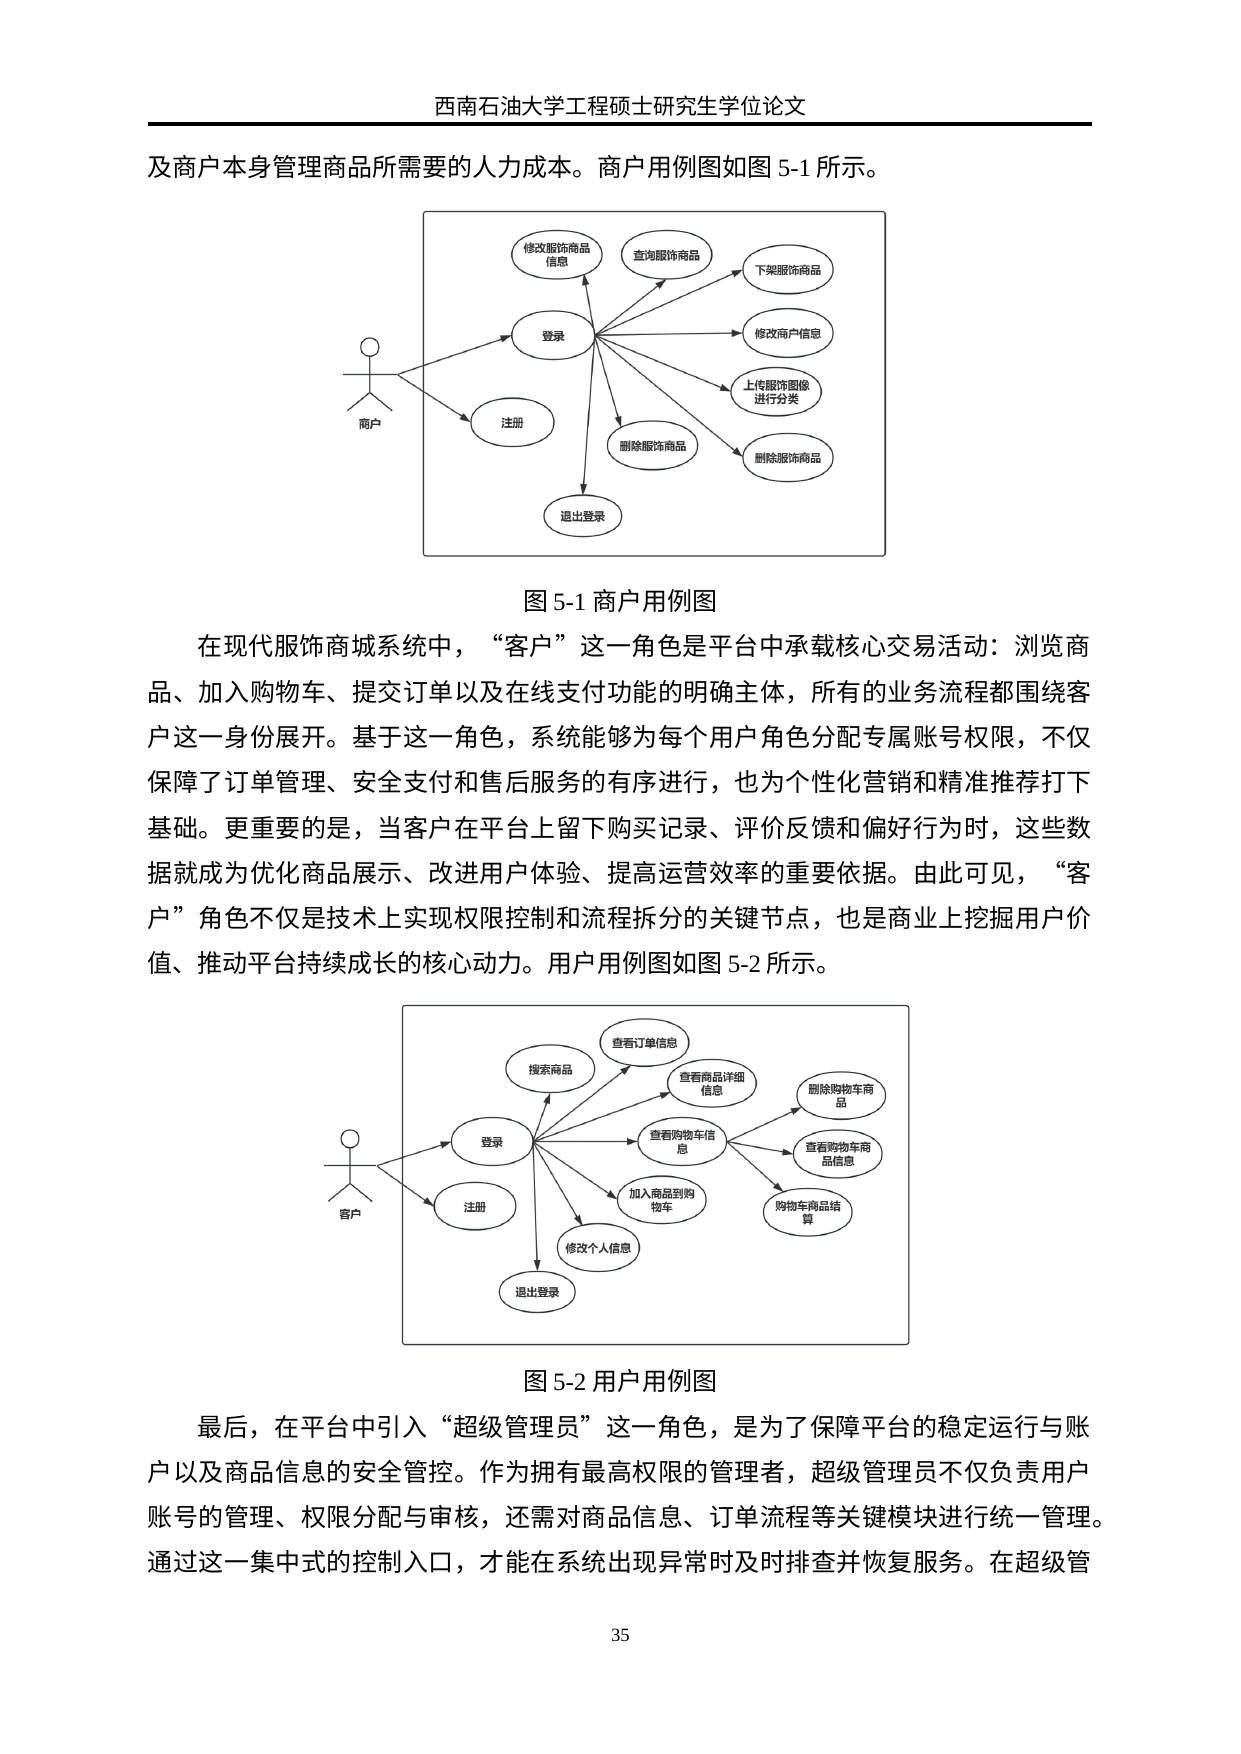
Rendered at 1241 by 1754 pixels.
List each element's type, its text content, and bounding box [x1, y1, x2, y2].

text 在现代服饰商城系统中，“客户”这一角色是平台中承载核心交易活动：浏览商品、加入购物车、提交订单以及在线支付功能的明确主体，所有的业务流程都围绕客户这一身份展开。基于这一角色，系统能够为每个用户角色分配专属账号权限，不仅保障了订单管理、安全支付和售后服务的有序进行，也为个性化营销和精准推荐打下基础。更重要的是，当客户在平台上留下购买记录、评价反馈和偏好行为时，这些数据就成为优化商品展示、改进用户体验、提高运营效率的重要依据。由此可见，“客户”角色不仅是技术上实现权限控制和流程拆分的关键节点，也是商业上挖掘用户价值、推动平台持续成长的核心动力。用户用例图如图5-2所示。 [148, 627, 1092, 980]
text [148, 148, 1092, 184]
picture [318, 989, 922, 1355]
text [148, 1407, 1092, 1579]
picture [333, 193, 907, 575]
text 图5-2 用户用例图 [148, 1362, 1092, 1398]
text 图5-1 商户用例图 [148, 581, 1092, 618]
